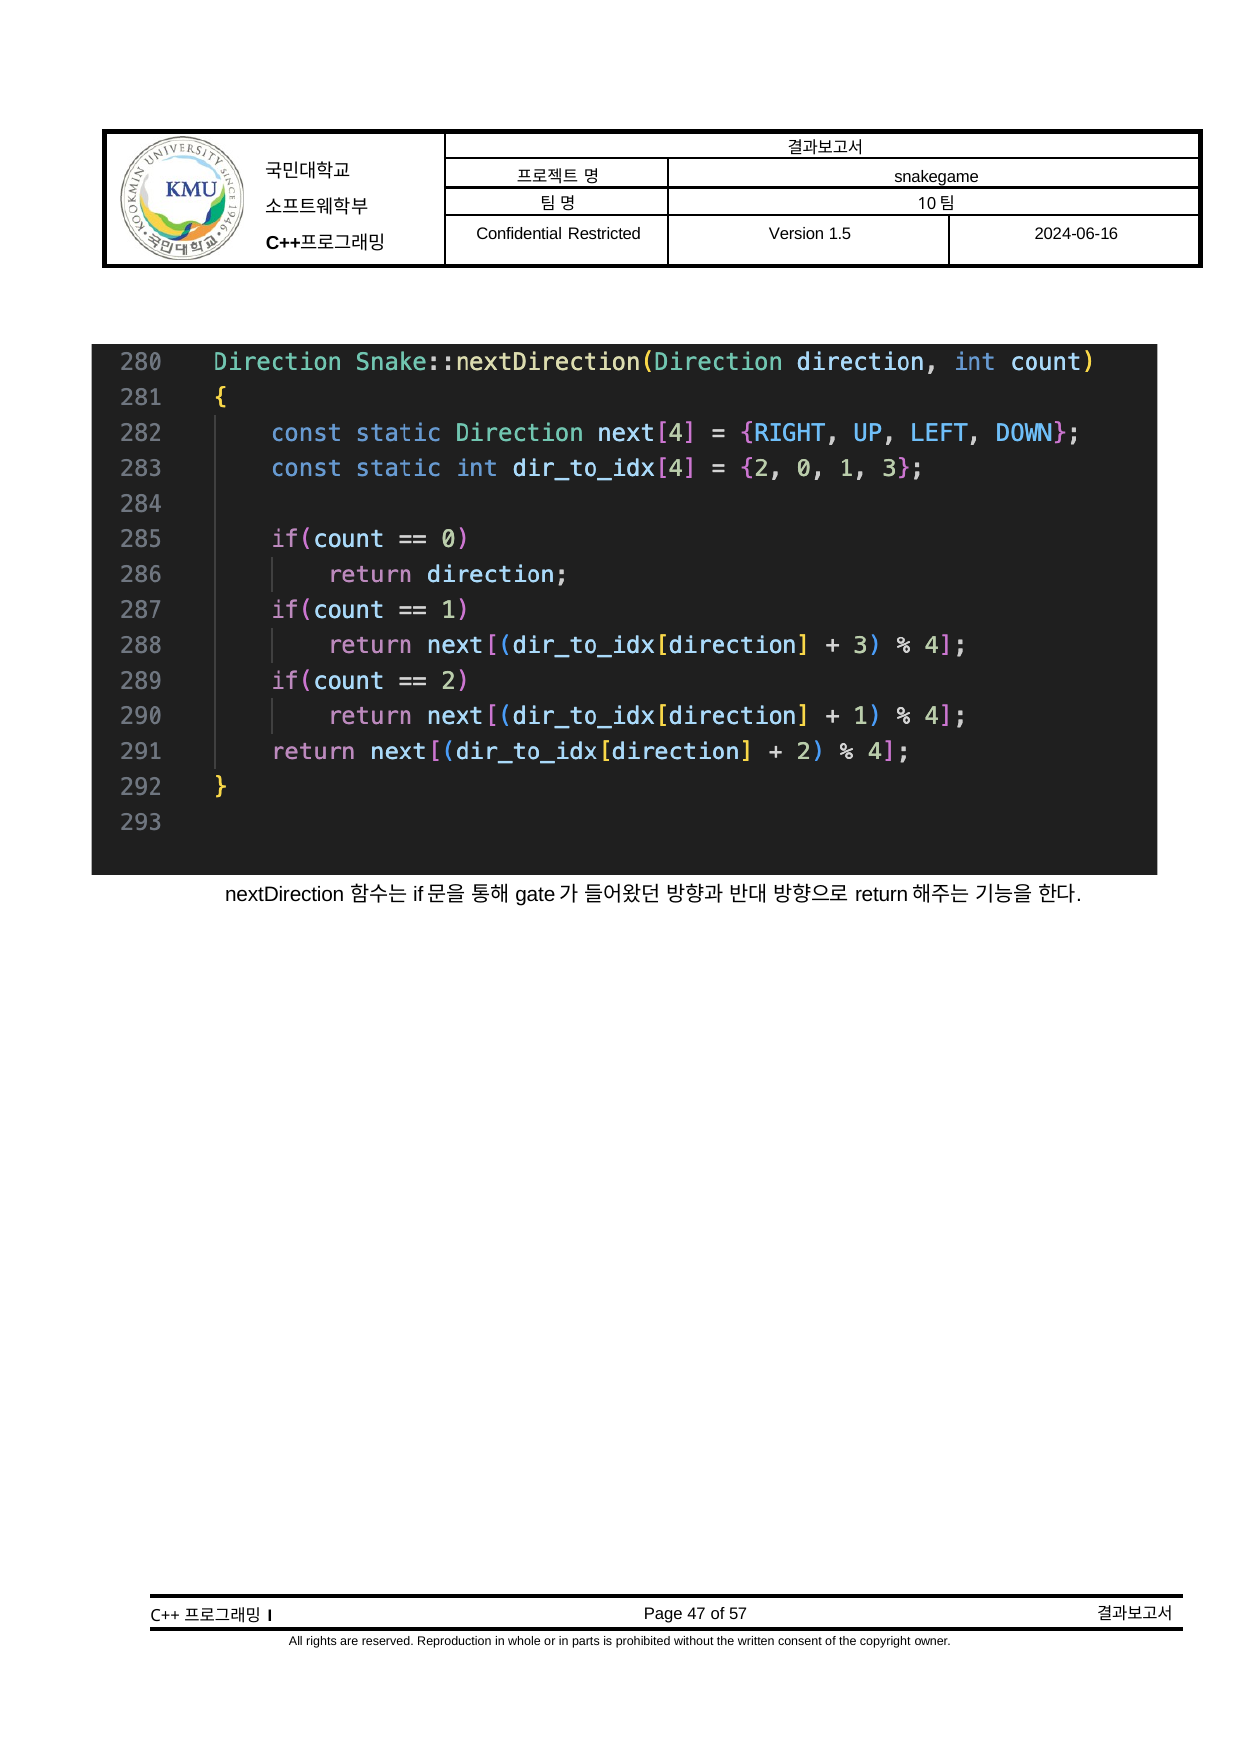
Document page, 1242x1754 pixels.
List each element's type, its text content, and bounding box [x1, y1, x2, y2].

picture [91, 344, 1158, 875]
text nextDirection 함수는 if문을 통해 gate가 들어왔던 방향과 반대 방향으로 return해주는 기능을 한다. [225, 877, 1094, 907]
picture [120, 136, 244, 260]
